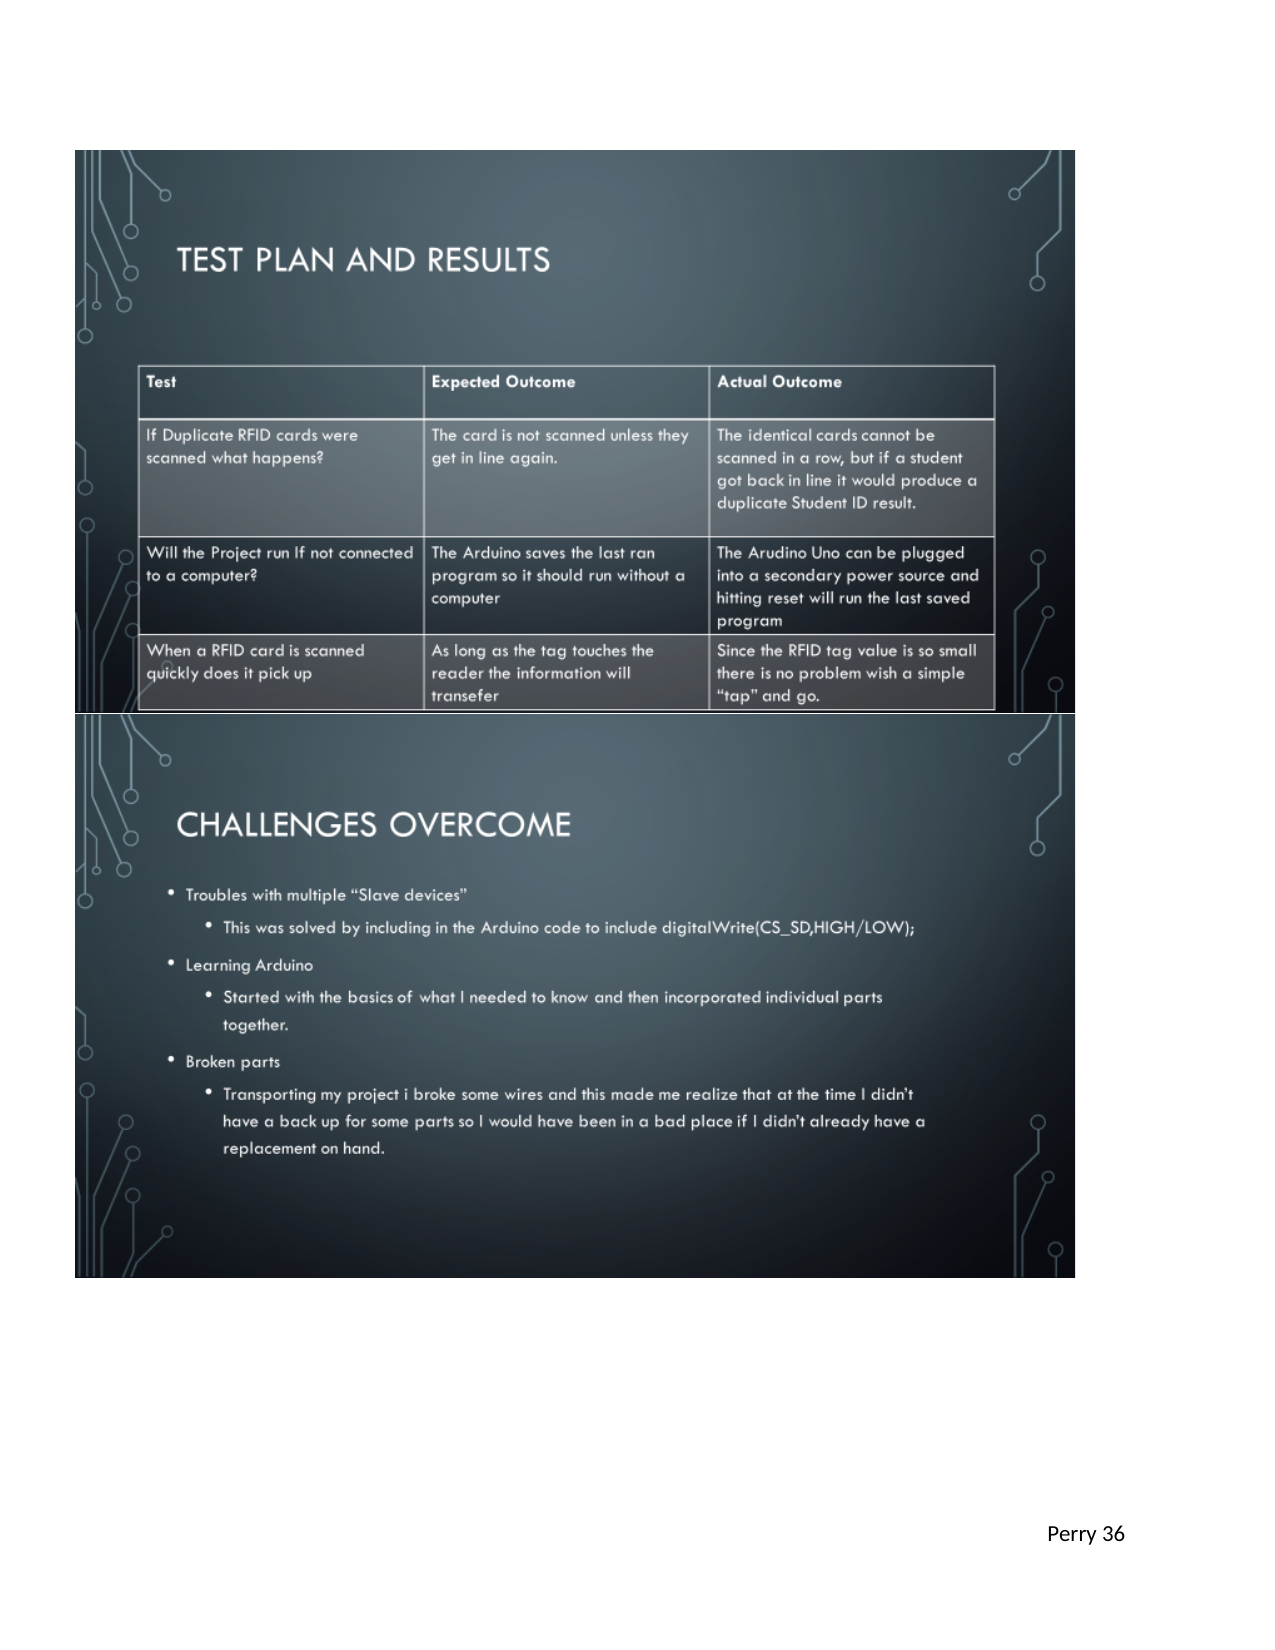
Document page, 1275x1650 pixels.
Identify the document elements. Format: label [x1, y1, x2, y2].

picture [75, 150, 1075, 713]
picture [75, 714, 1075, 1278]
